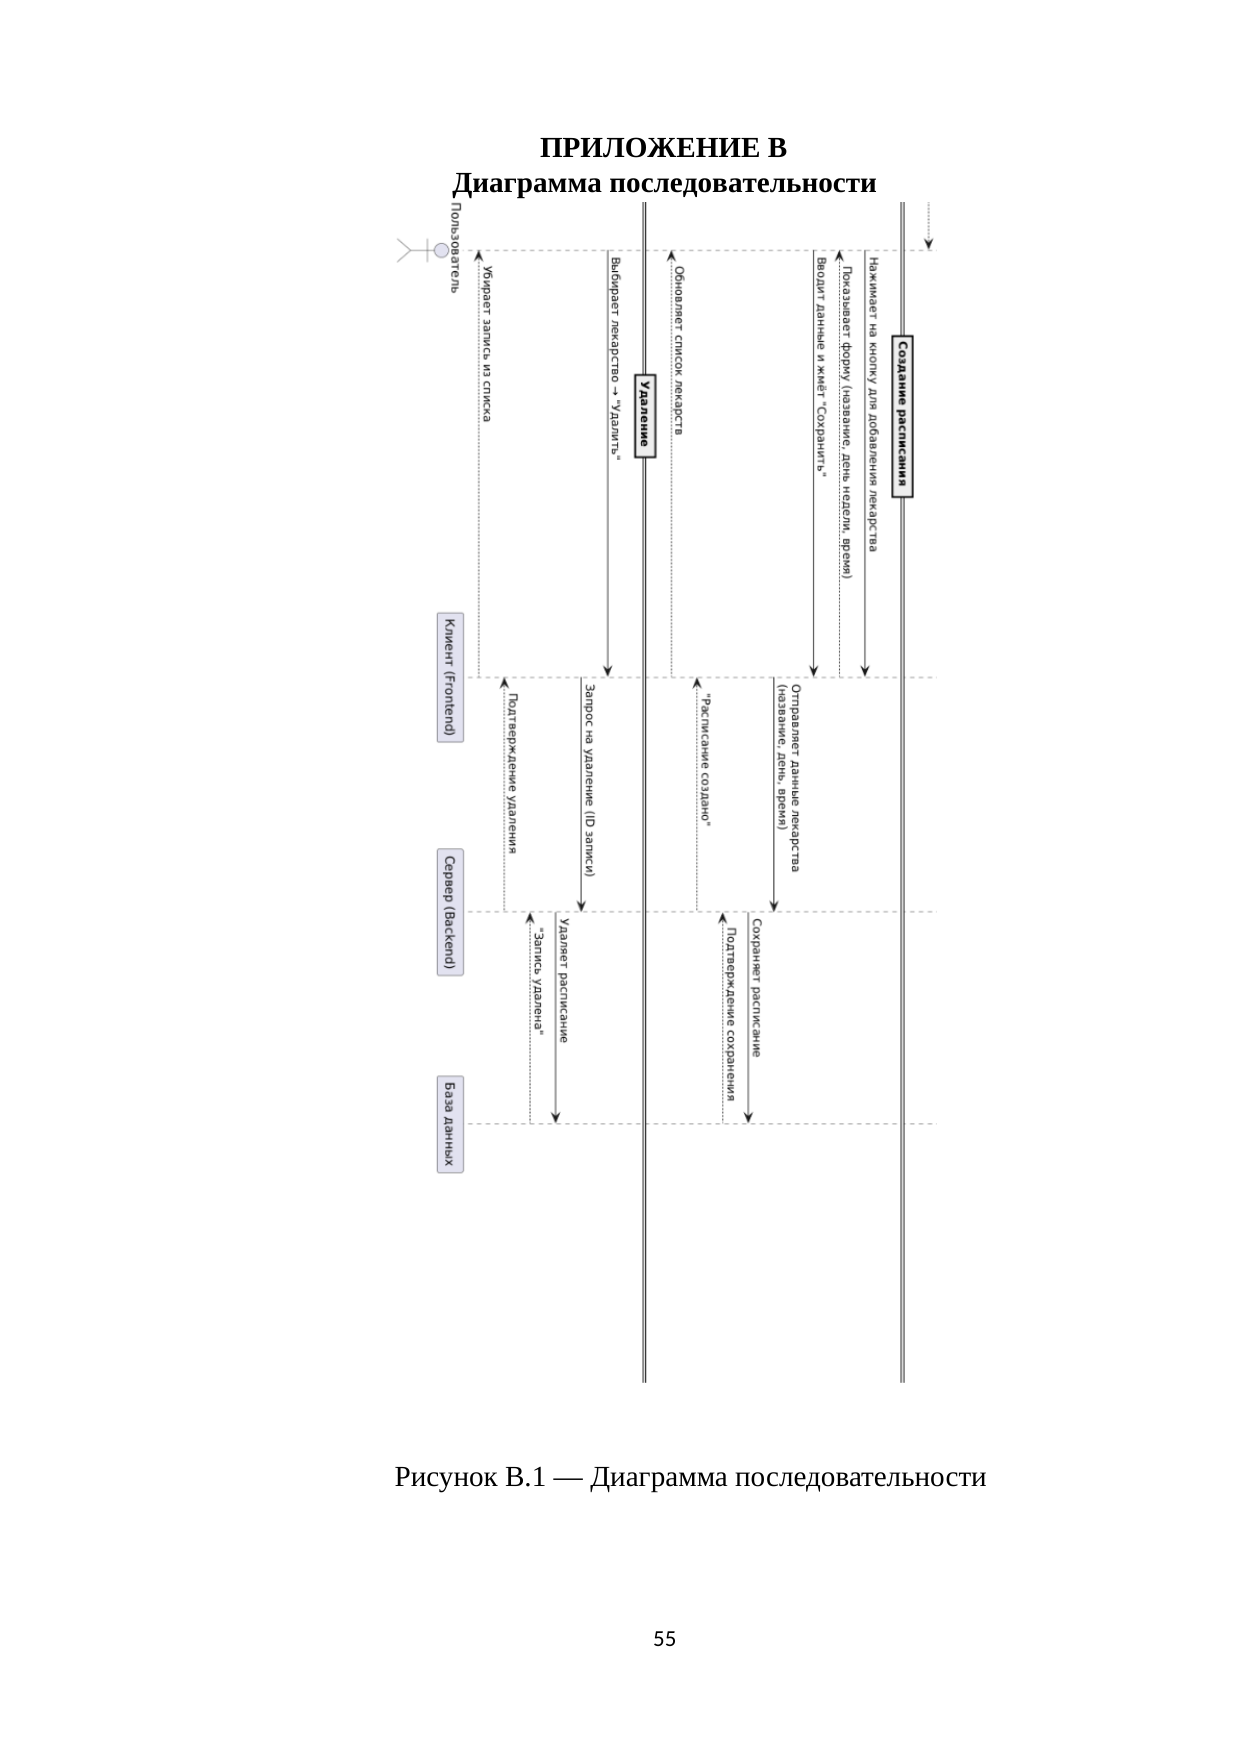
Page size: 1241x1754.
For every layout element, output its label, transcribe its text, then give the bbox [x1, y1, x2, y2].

text Диаграмма последовательности [327, 1459, 1152, 1493]
picture [395, 202, 937, 1387]
subtitle Диаграмма последовательности [177, 126, 1152, 198]
